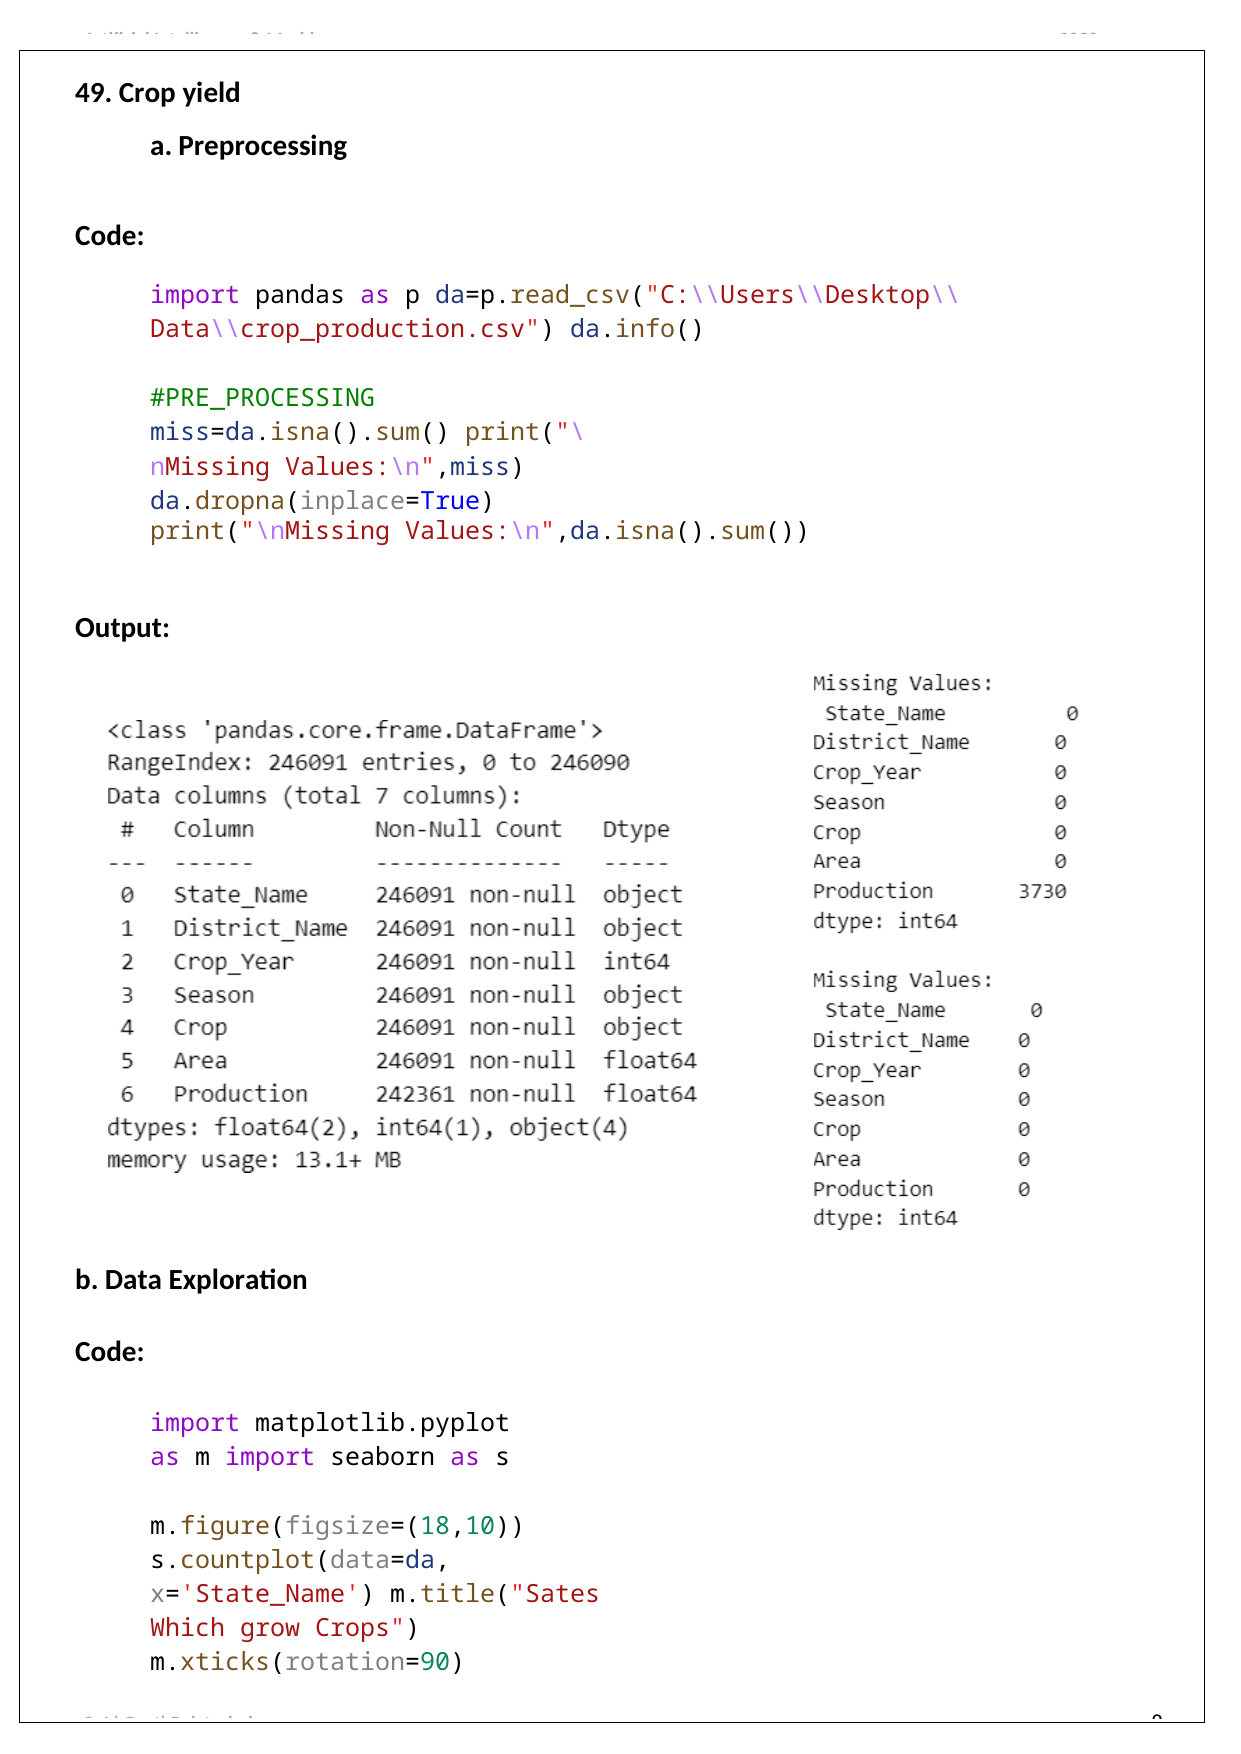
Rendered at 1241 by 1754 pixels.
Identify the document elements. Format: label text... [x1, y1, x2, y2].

subtitle Output: [75, 609, 1204, 644]
text m.figure(figsize=(18,10)) s.countplot(data=da, x='State_Name') m.title("Sates Which grow Crops") m.xticks(rotation=90) [150, 1507, 647, 1678]
picture [107, 720, 698, 1173]
picture [813, 674, 1079, 1230]
subtitle Preprocessing [150, 127, 1204, 162]
text #PRE_PROCESSING [150, 379, 1204, 413]
text import matplotlib.pyplot as m import seaborn as s [150, 1404, 550, 1473]
list Data Exploration Code: [75, 1261, 308, 1368]
text Code: [75, 217, 145, 253]
text print("\nMissing Values:\n",da.isna().sum()) [150, 517, 1204, 546]
text import pandas as p da=p.read_csv("C:\\Users\\Desktop\\Data\\crop_production.csv") da.info() [150, 277, 1004, 345]
list Crop yield [75, 74, 1204, 110]
text miss=da.isna().sum() print("\nMissing Values:\n",miss) da.dropna(inplace=True) [150, 414, 605, 517]
